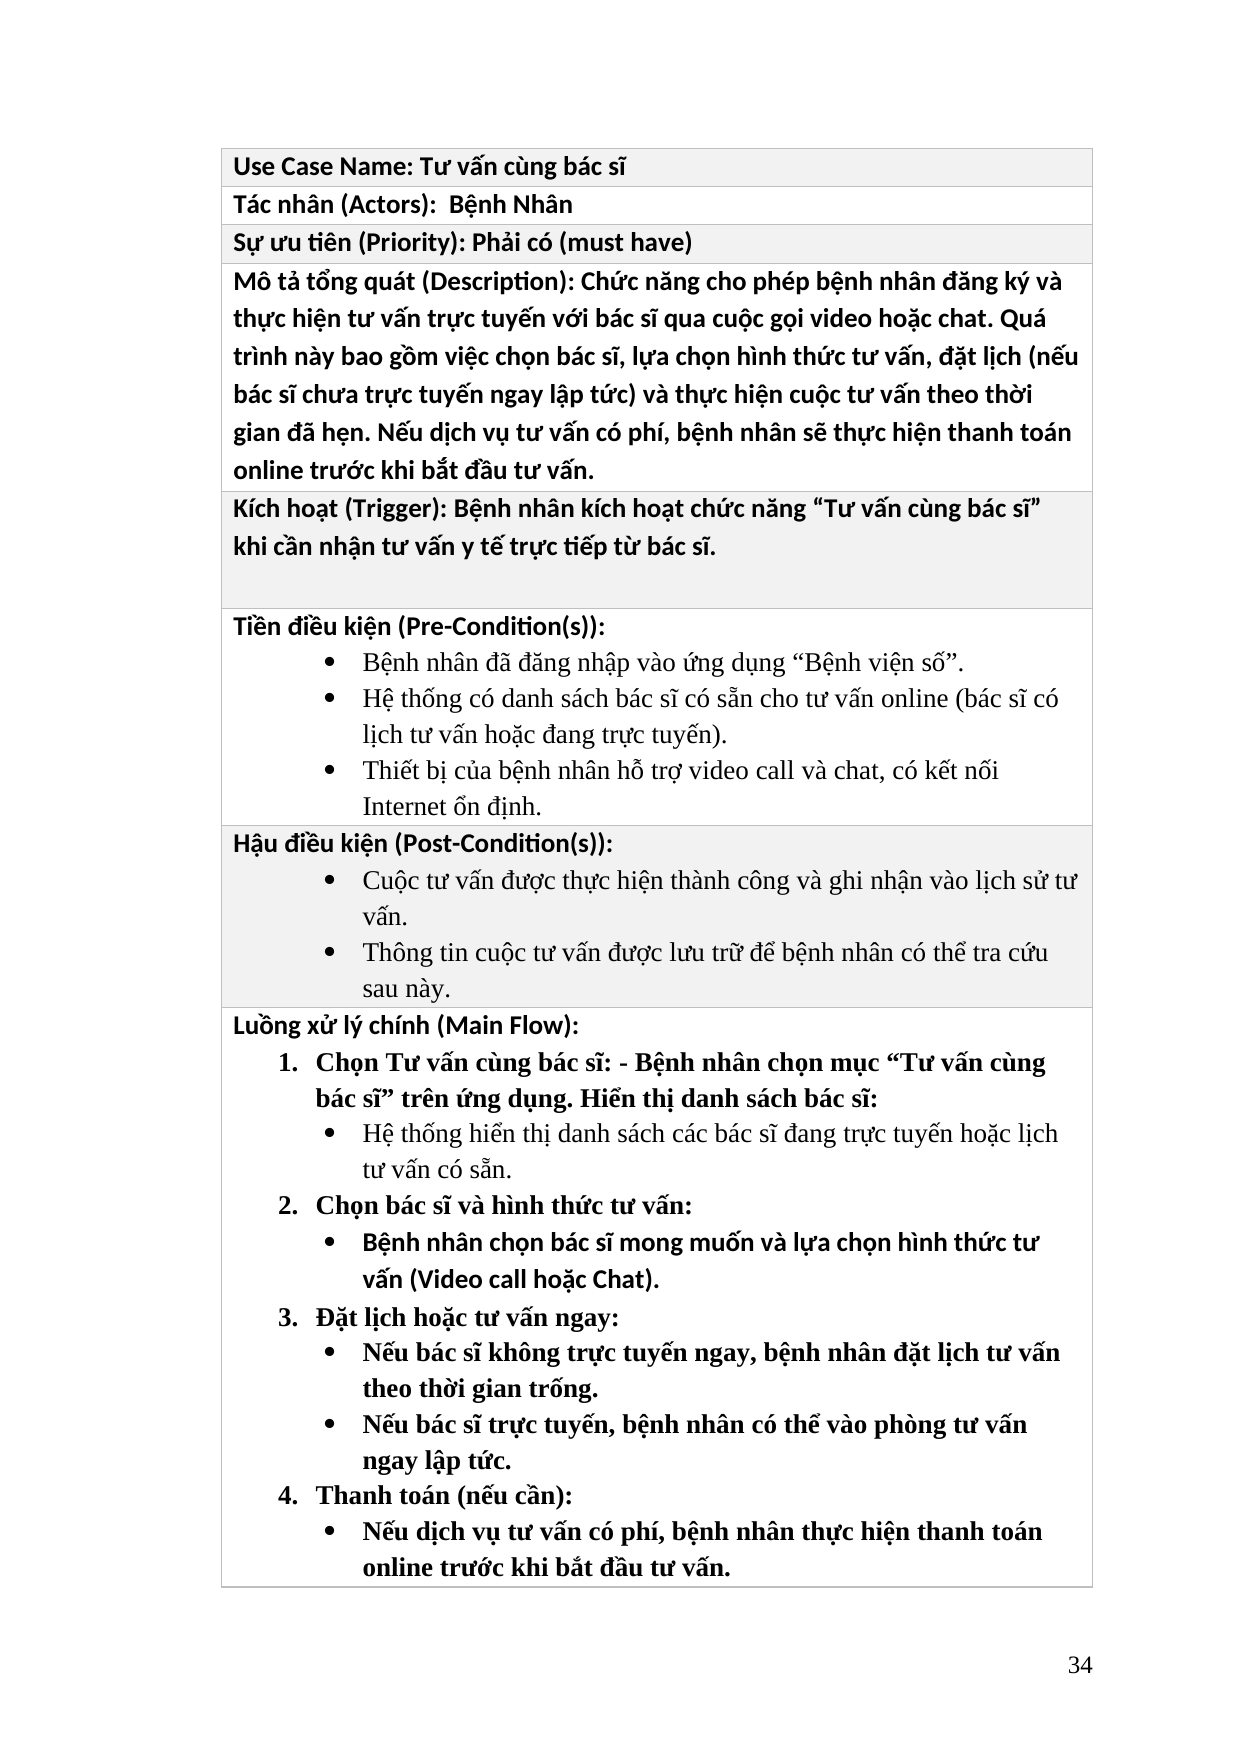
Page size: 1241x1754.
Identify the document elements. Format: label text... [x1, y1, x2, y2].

table_cell Kích hoạt (Trigger): Bệnh nhân kích hoạt chức năng “Tư vấn cùng bác sĩ” khi cần nhận tư vấn y tế trực tiếp từ bác sĩ. [222, 492, 1092, 608]
table_cell Sự ưu tiên (Priority): Phải có (must have) [222, 225, 1092, 263]
table_cell Tác nhân (Actors): Bệnh Nhân [222, 187, 1092, 224]
table_cell Hậu điều kiện (Post-Condition(s)): Cuộc tư vấn được thực hiện thành công và ghi nhận vào lịch sử tư vấn. Thông tin cuộc tư vấn được lưu trữ để bệnh nhân có thể tra cứu sau này. [222, 826, 1092, 1007]
table_cell Tiền điều kiện (Pre-Condition(s)): Bệnh nhân đã đăng nhập vào ứng dụng “Bệnh viện số”. Hệ thống có danh sách bác sĩ có sẵn cho tư vấn online (bác sĩ có lịch tư vấn hoặc đang trực tuyến). Thiết bị của bệnh nhân hỗ trợ video call và chat, có kết nối Internet ổn định. [222, 609, 1092, 825]
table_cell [222, 1008, 1092, 1586]
table_cell Mô tả tổng quát (Description): Chức năng cho phép bệnh nhân đăng ký và thực hiện tư vấn trực tuyến với bác sĩ qua cuộc gọi video hoặc chat. Quá trình này bao gồm việc chọn bác sĩ, lựa chọn hình thức tư vấn, đặt lịch (nếu bác sĩ chưa trực tuyến ngay lập tức) và thực hiện cuộc tư vấn theo thời gian đã hẹn. Nếu dịch vụ tư vấn có phí, bệnh nhân sẽ thực hiện thanh toán online trước khi bắt đầu tư vấn. [222, 264, 1092, 491]
table_cell Use Case Name: Tư vấn cùng bác sĩ [222, 149, 1092, 186]
